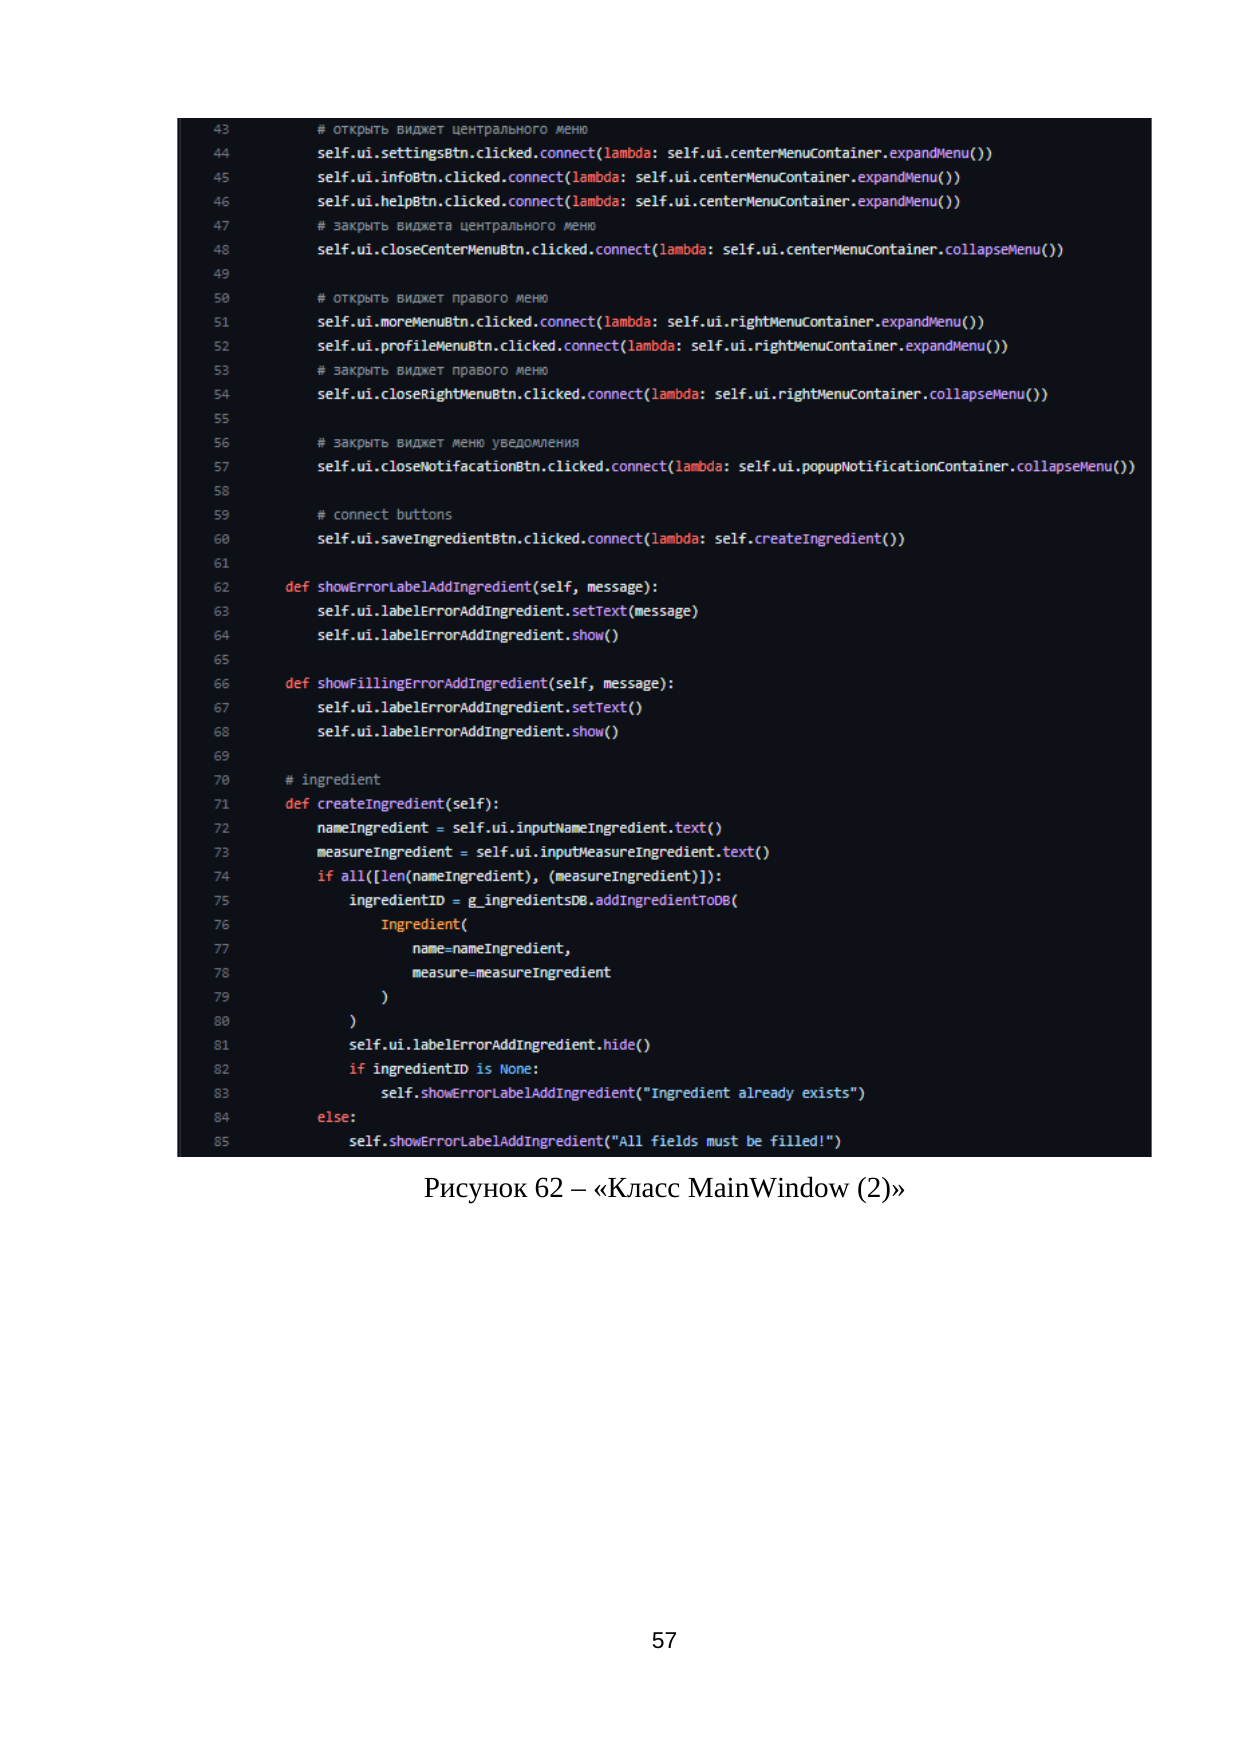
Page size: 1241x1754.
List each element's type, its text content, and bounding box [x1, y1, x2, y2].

text Рисунок 62 – «Класс MainWindow (2)» [177, 1170, 1152, 1203]
picture [177, 118, 1152, 1157]
